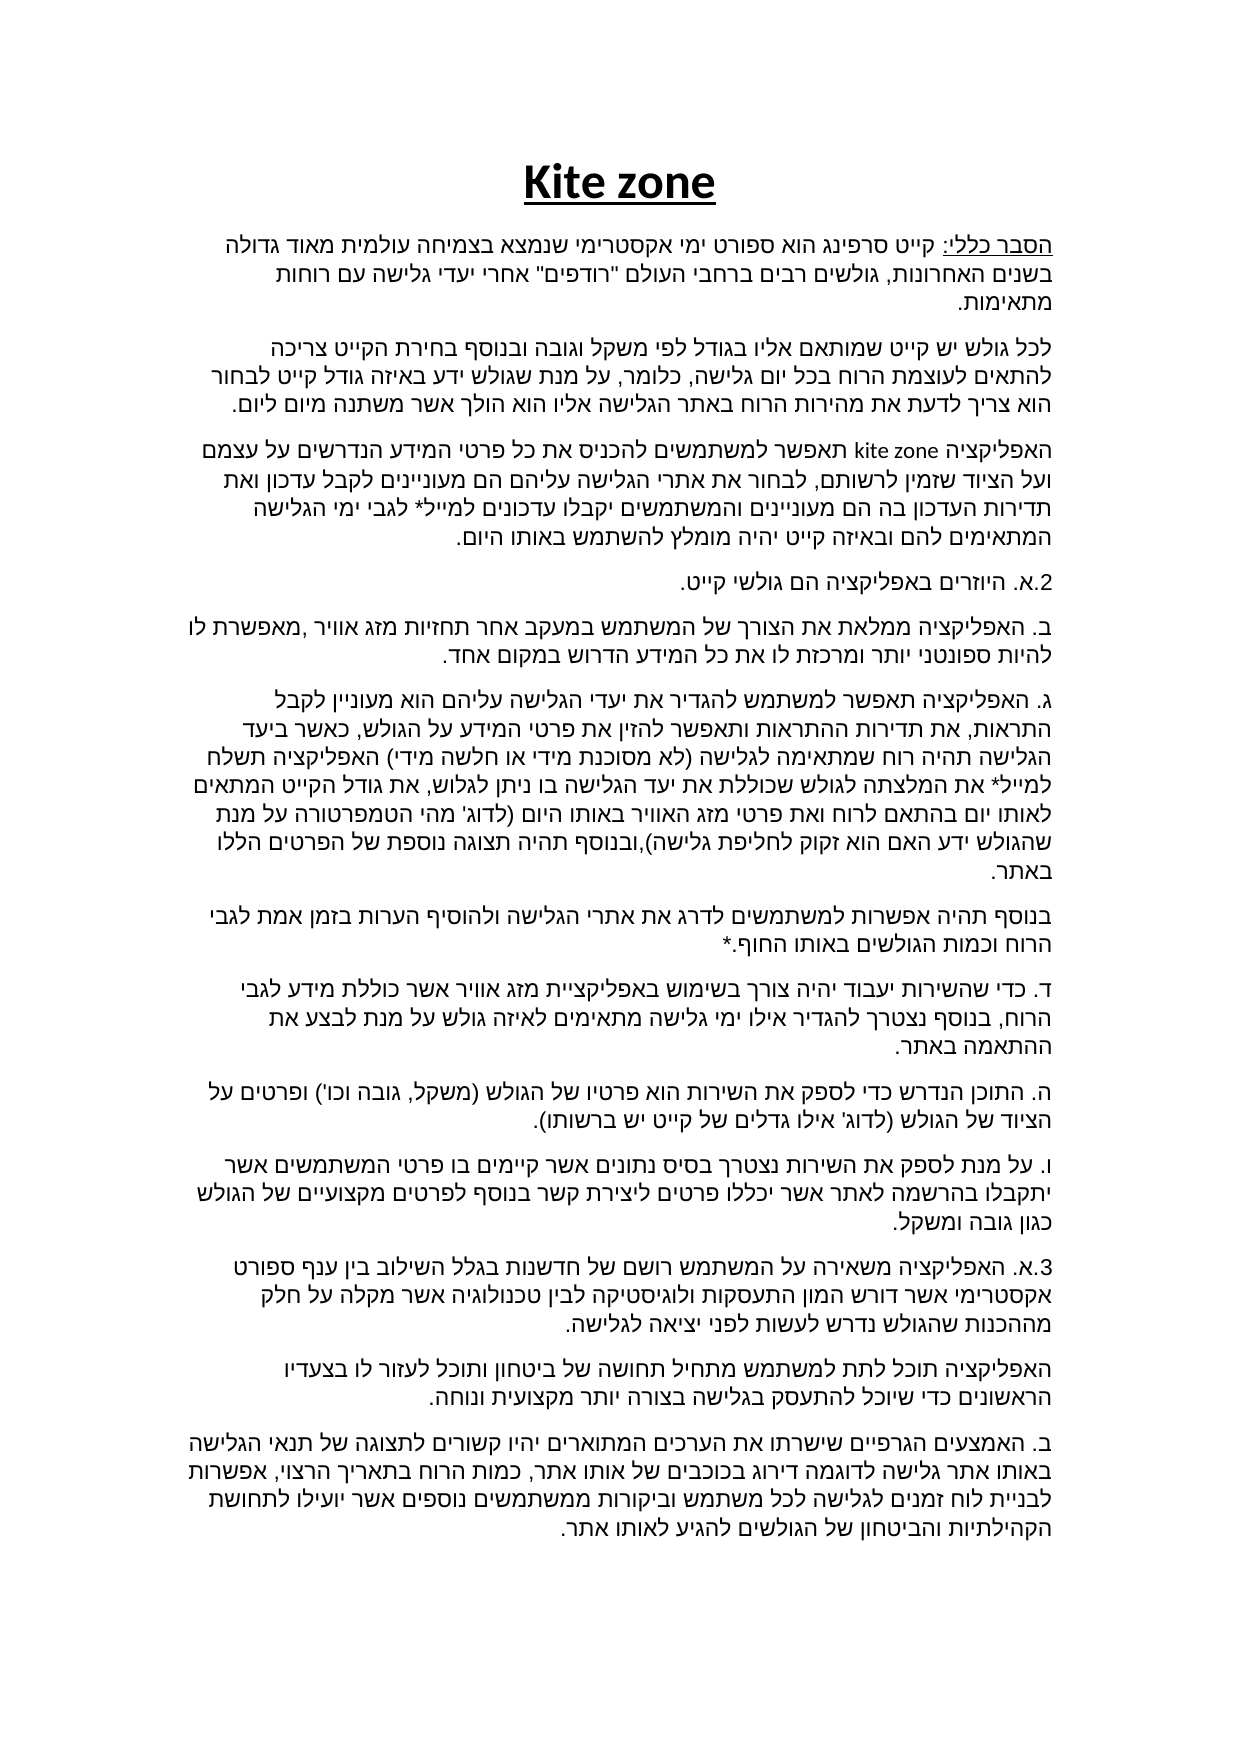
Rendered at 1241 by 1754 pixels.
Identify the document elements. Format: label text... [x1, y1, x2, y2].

text לכל גולש יש קייט שמותאם אליו בגודל לפי משקל וגובה ובנוסף בחירת הקייט צריכה להתאים לעוצמת הרוח בכל יום גלישה, כלומר, על מנת שגולש ידע באיזה גודל קייט לבחור הוא צריך לדעת את מהירות הרוח באתר הגלישה אליו הוא הולך אשר משתנה מיום ליום. [187, 334, 1053, 418]
text האפליקציה תוכל לתת למשתמש מתחיל תחושה של ביטחון ותוכל לעזור לו בצעדיו הראשונים כדי שיוכל להתעסק בגלישה בצורה יותר מקצועית ונוחה. [187, 1356, 1053, 1411]
text Kite zone [187, 150, 1053, 211]
text 2.א. היוזרים באפליקציה הם גולשי קייט. [187, 568, 1053, 595]
text הסבר כללי: קייט סרפינג הוא ספורט ימי אקסטרימי שנמצא בצמיחה עולמית מאוד גדולה בשנים האחרונות, גולשים רבים ברחבי העולם "רודפים" אחרי יעדי גלישה עם רוחות מתאימות. [187, 232, 1053, 316]
text ג. האפליקציה תאפשר למשתמש להגדיר את יעדי הגלישה עליהם הוא מעוניין לקבל התראות, את תדירות ההתראות ותאפשר להזין את פרטי המידע על הגולש, כאשר ביעד הגלישה תהיה רוח שמתאימה לגלישה (לא מסוכנת מידי או חלשה מידי) האפליקציה תשלח למייל* את המלצתה לגולש שכוללת את יעד הגלישה בו ניתן לגלוש, את גודל הקייט המתאים לאותו יום בהתאם לרוח ואת פרטי מזג האוויר באותו היום (לדוג' מהי הטמפרטורה על מנת שהגולש ידע האם הוא זקוק לחליפת גלישה),ובנוסף תהיה תצוגה נוספת של הפרטים הללו באתר. [187, 687, 1053, 884]
text בנוסף תהיה אפשרות למשתמשים לדרג את אתרי הגלישה ולהוסיף הערות בזמן אמת לגבי הרוח וכמות הגולשים באותו החוף.* [187, 903, 1053, 958]
text ד. כדי שהשירות יעבוד יהיה צורך בשימוש באפליקציית מזג אוויר אשר כוללת מידע לגבי הרוח, בנוסף נצטרך להגדיר אילו ימי גלישה מתאימים לאיזה גולש על מנת לבצע את ההתאמה באתר. [187, 976, 1053, 1060]
text ב. האפליקציה ממלאת את הצורך של המשתמש במעקב אחר תחזיות מזג אוויר ,מאפשרת לו להיות ספונטני יותר ומרכזת לו את כל המידע הדרוש במקום אחד. [187, 614, 1053, 668]
text ו. על מנת לספק את השירות נצטרך בסיס נתונים אשר קיימים בו פרטי המשתמשים אשר יתקבלו בהרשמה לאתר אשר יכללו פרטים ליצירת קשר בנוסף לפרטים מקצועיים של הגולש כגון גובה ומשקל. [187, 1152, 1053, 1235]
text ה. התוכן הנדרש כדי לספק את השירות הוא פרטיו של הגולש (משקל, גובה וכו') ופרטים על הציוד של הגולש (לדוג' אילו גדלים של קייט יש ברשותו). [187, 1078, 1053, 1133]
text 3.א. האפליקציה משאירה על המשתמש רושם של חדשנות בגלל השילוב בין ענף ספורט אקסטרימי אשר דורש המון התעסקות ולוגיסטיקה לבין טכנולוגיה אשר מקלה על חלק מההכנות שהגולש נדרש לעשות לפני יציאה לגלישה. [187, 1254, 1053, 1337]
text האפליקציה kite zone תאפשר למשתמשים להכניס את כל פרטי המידע הנדרשים על עצמם ועל הציוד שזמין לרשותם, לבחור את אתרי הגלישה עליהם הם מעוניינים לקבל עדכון ואת תדירות העדכון בה הם מעוניינים והמשתמשים יקבלו עדכונים למייל* לגבי ימי הגלישה המתאימים להם ובאיזה קייט יהיה מומלץ להשתמש באותו היום. [187, 436, 1053, 550]
text ב. האמצעים הגרפיים שישרתו את הערכים המתוארים יהיו קשורים לתצוגה של תנאי הגלישה באותו אתר גלישה לדוגמה דירוג בכוכבים של אותו אתר, כמות הרוח בתאריך הרצוי, אפשרות לבניית לוח זמנים לגלישה לכל משתמש וביקורות ממשתמשים נוספים אשר יועילו לתחושת הקהילתיות והביטחון של הגולשים להגיע לאותו אתר. [187, 1429, 1053, 1541]
